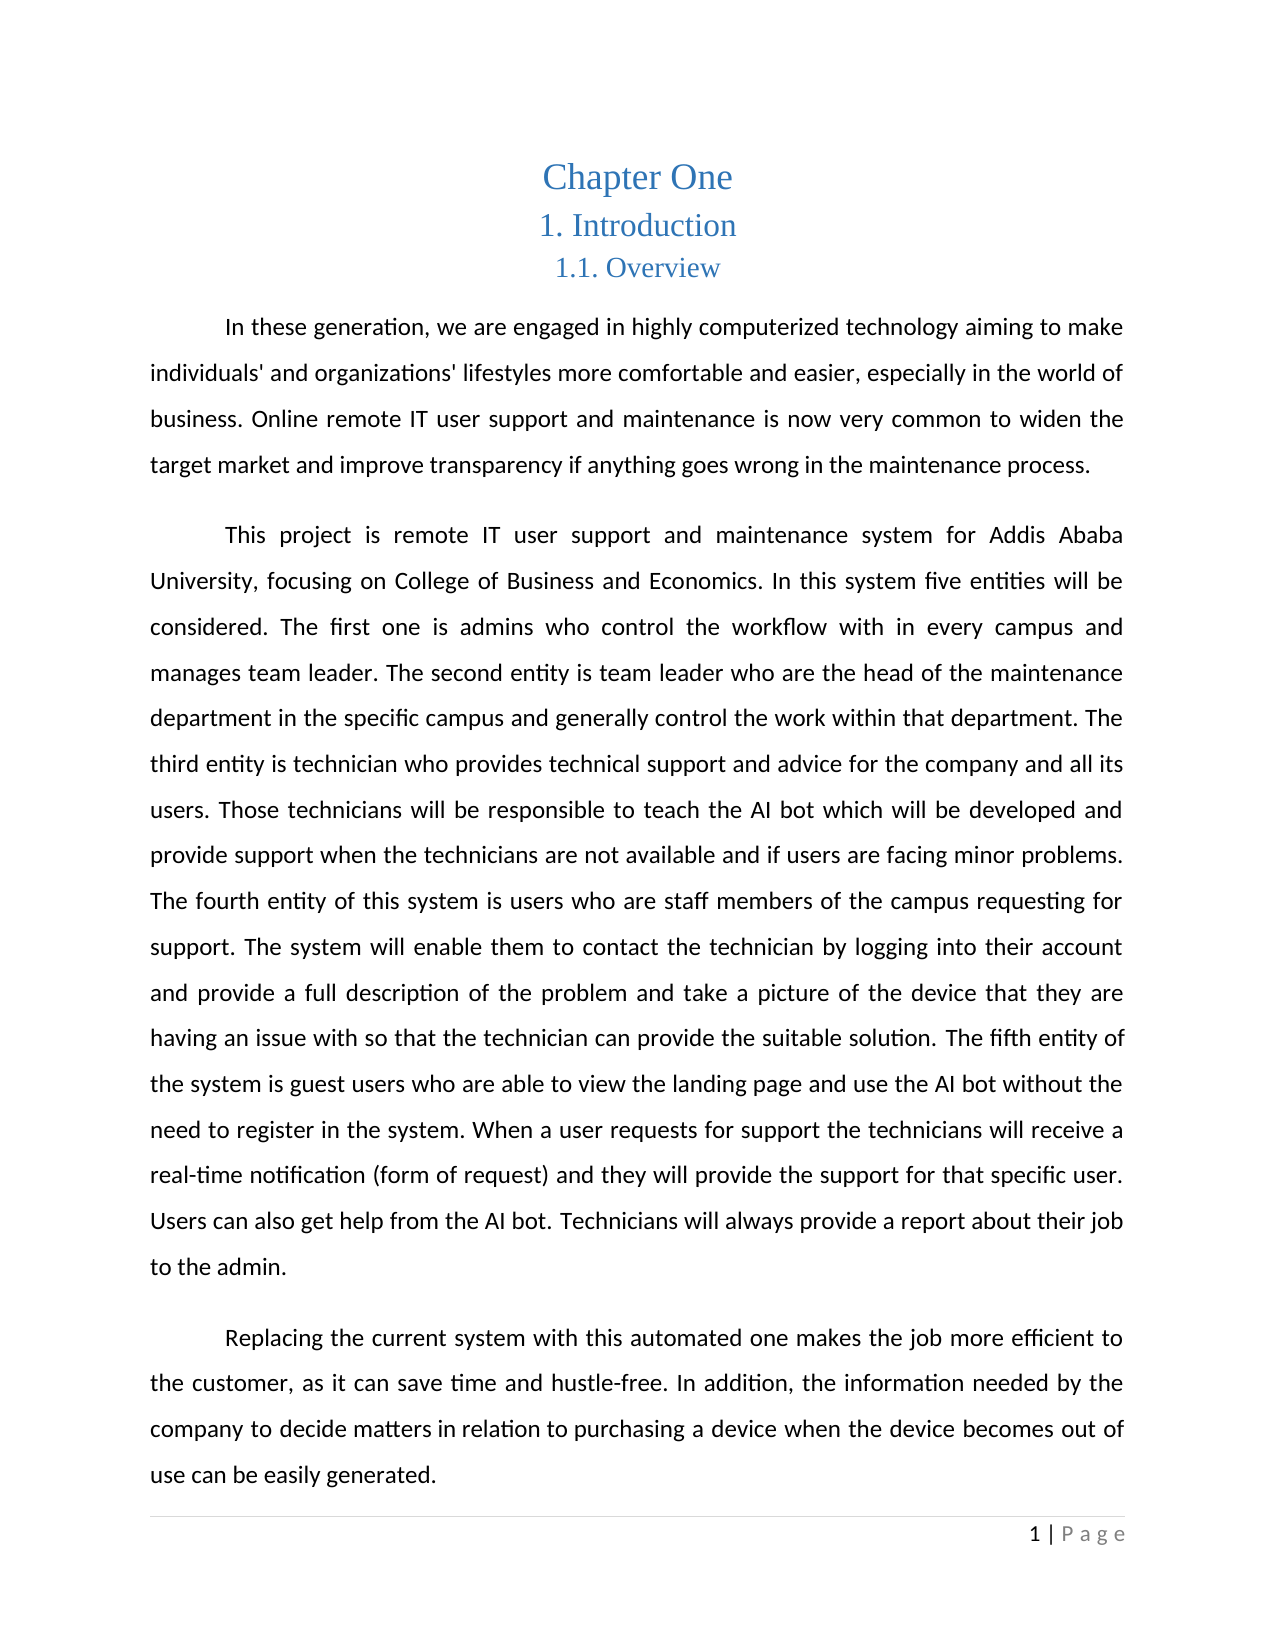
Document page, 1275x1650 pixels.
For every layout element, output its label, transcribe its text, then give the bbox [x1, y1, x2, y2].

text In these generation, we are engaged in highly computerized technology aiming to make individuals' and organizations' lifestyles more comfortable and easier, especially in the world of business. Online remote IT user support and maintenance is now very common to widen the target market and improve transparency if anything goes wrong in the maintenance process. [150, 312, 1125, 479]
text This project is remote IT user support and maintenance system for Addis Ababa University, focusing on College of Business and Economics. In this system five entities will be considered. The first one is admins who control the workflow with in every campus and manages team leader. The second entity is team leader who are the head of the maintenance department in the specific campus and generally control the work within that department. The third entity is technician who provides technical support and advice for the company and all its users. Those technicians will be responsible to teach the AI bot which will be developed and provide support when the technicians are not available and if users are facing minor problems. The fourth entity of this system is users who are staff members of the campus requesting for support. The system will enable them to contact the technician by logging into their account and provide a full description of the problem and take a picture of the device that they are having an issue with so that the technician can provide the suitable solution. The fifth entity of the system is guest users who are able to view the landing page and use the AI bot without the need to register in the system. When a user requests for support the technicians will receive a real-time notification (form of request) and they will provide the support for that specific user. Users can also get help from the AI bot. Technicians will always provide a report about their job to the admin. [150, 519, 1125, 1282]
text Replacing the current system with this automated one makes the job more efficient to the customer, as it can save time and hustle-free. In addition, the information needed by the company to decide matters in relation to purchasing a device when the device becomes out of use can be easily generated. [150, 1322, 1125, 1489]
subtitle 1.1. Overview [150, 250, 1125, 284]
subtitle 1. Introduction [150, 205, 1125, 243]
subtitle Chapter One [150, 154, 1125, 197]
